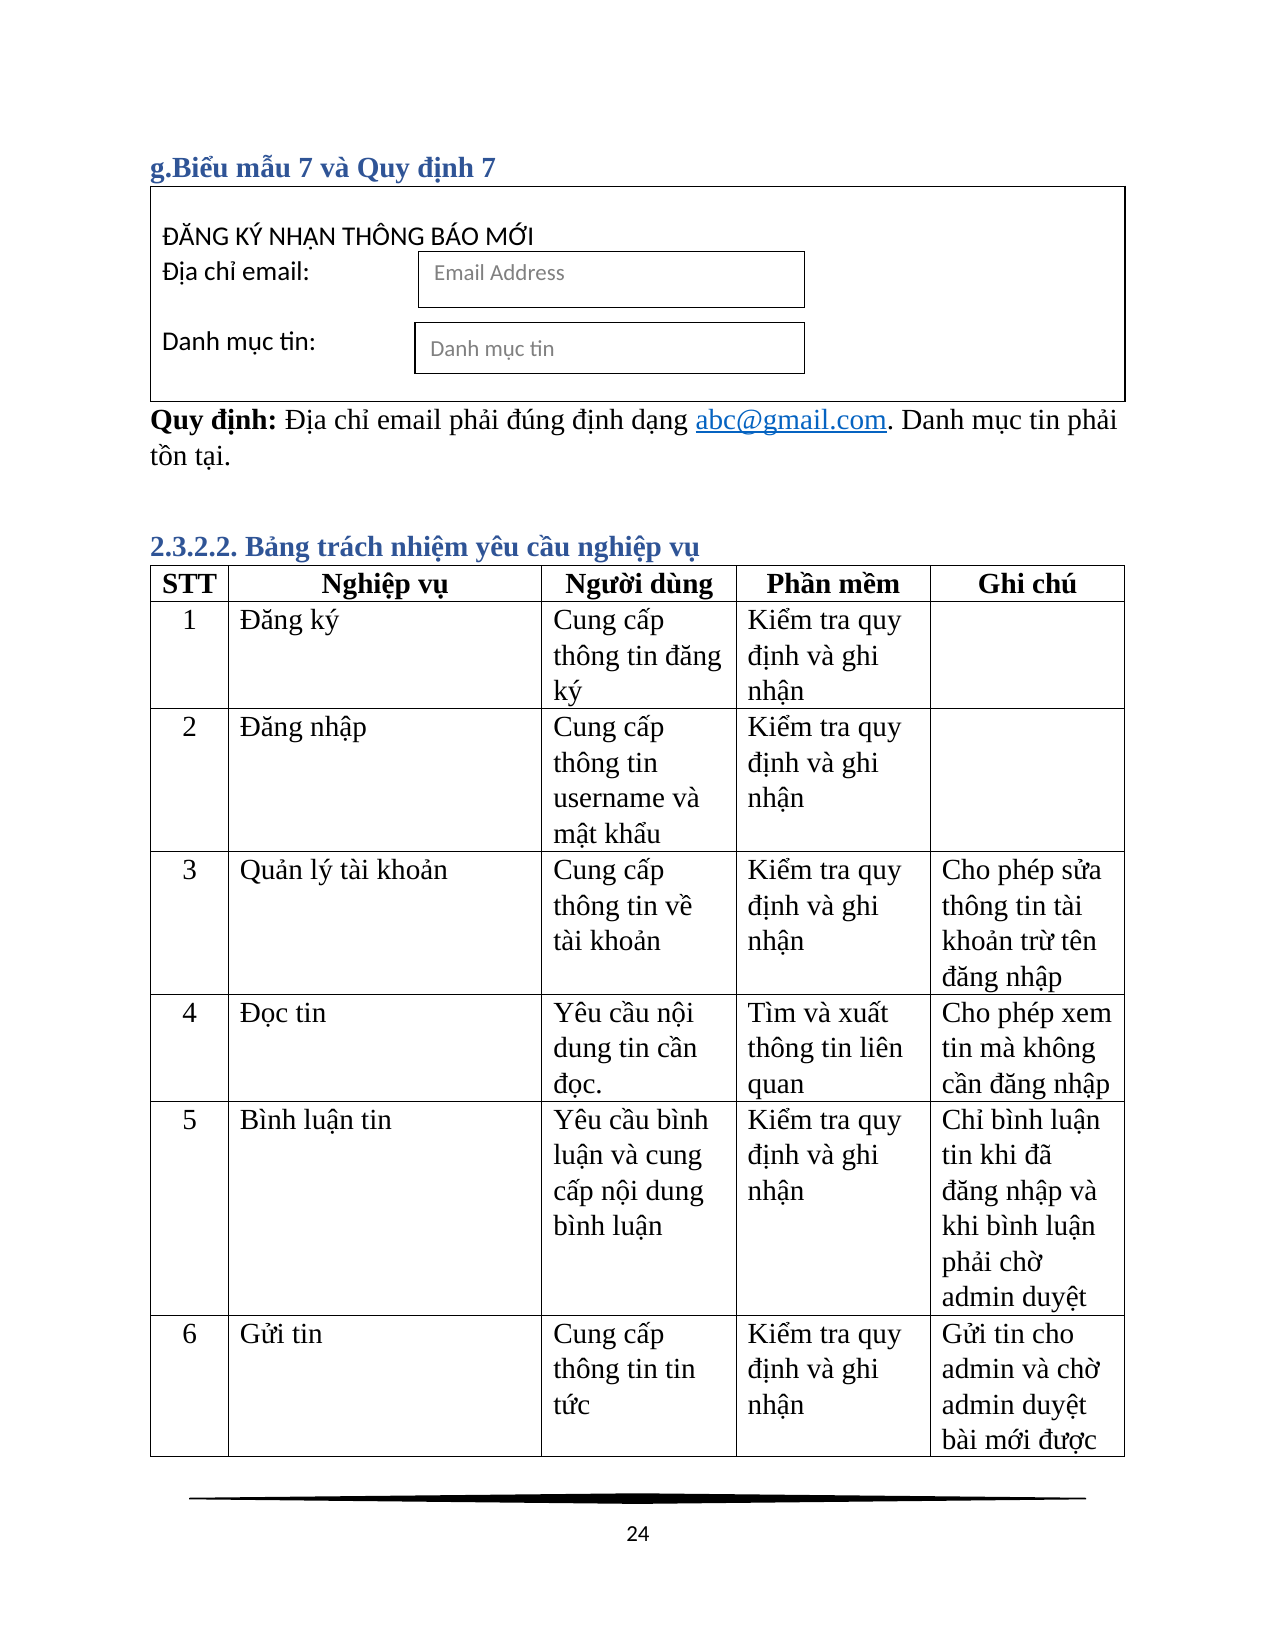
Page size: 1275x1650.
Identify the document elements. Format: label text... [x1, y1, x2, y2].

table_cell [542, 1316, 736, 1456]
table_header Nghiệp vụ [229, 566, 541, 601]
table_cell Cung cấp thông tin về tài khoản [542, 852, 736, 994]
table_cell [931, 602, 1124, 708]
table_cell 1 [151, 602, 228, 708]
table_header Người dùng [542, 566, 736, 601]
table_cell 5 [151, 1102, 228, 1315]
text Quy định: Địa chỉ email phải đúng định dạng abc@gmail.com. Danh mục tin phải tồn tại. [150, 402, 1125, 471]
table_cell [737, 1316, 930, 1456]
table_cell Bình luận tin [229, 1102, 541, 1315]
table_cell Kiểm tra quy định và ghi nhận [737, 709, 930, 851]
subtitle 2.3.2.2. Bảng trách nhiệm yêu cầu nghiệp vụ [150, 529, 1125, 563]
table_cell Kiểm tra quy định và ghi nhận [737, 602, 930, 708]
table_cell Cho phép xem tin mà không cần đăng nhập [931, 995, 1124, 1101]
table_cell 3 [151, 852, 228, 994]
table_cell Cung cấp thông tin đăng ký [542, 602, 736, 708]
table_cell [931, 709, 1124, 851]
table_header Phần mềm [737, 566, 930, 601]
table_cell 6 [151, 1316, 228, 1456]
table_cell Đăng nhập [229, 709, 541, 851]
table_cell Chỉ bình luận tin khi đã đăng nhập và khi bình luận phải chờ admin duyệt [931, 1102, 1124, 1315]
table_header STT [151, 566, 228, 601]
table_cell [931, 1316, 1124, 1456]
table_cell Cho phép sửa thông tin tài khoản trừ tên đăng nhập [931, 852, 1124, 994]
table_cell Đọc tin [229, 995, 541, 1101]
table_header ĐĂNG KÝ NHẬN THÔNG BÁO MỚI Địa chỉ email: Danh mục tin: [151, 187, 1124, 401]
table_header Ghi chú [931, 566, 1124, 601]
table_cell Quản lý tài khoản [229, 852, 541, 994]
table_cell Đăng ký [229, 602, 541, 708]
table_cell Gửi tin [229, 1316, 541, 1456]
table_cell Tìm và xuất thông tin liên quan [737, 995, 930, 1101]
table_cell Kiểm tra quy định và ghi nhận [737, 852, 930, 994]
table_cell 4 [151, 995, 228, 1101]
table_cell Yêu cầu bình luận và cung cấp nội dung bình luận [542, 1102, 736, 1315]
table_cell Yêu cầu nội dung tin cần đọc. [542, 995, 736, 1101]
table_cell Kiểm tra quy định và ghi nhận [737, 1102, 930, 1315]
subtitle g.Biểu mẫu 7 và Quy định 7 [150, 150, 1125, 183]
table_cell Cung cấp thông tin username và mật khẩu [542, 709, 736, 851]
table_cell 2 [151, 709, 228, 851]
